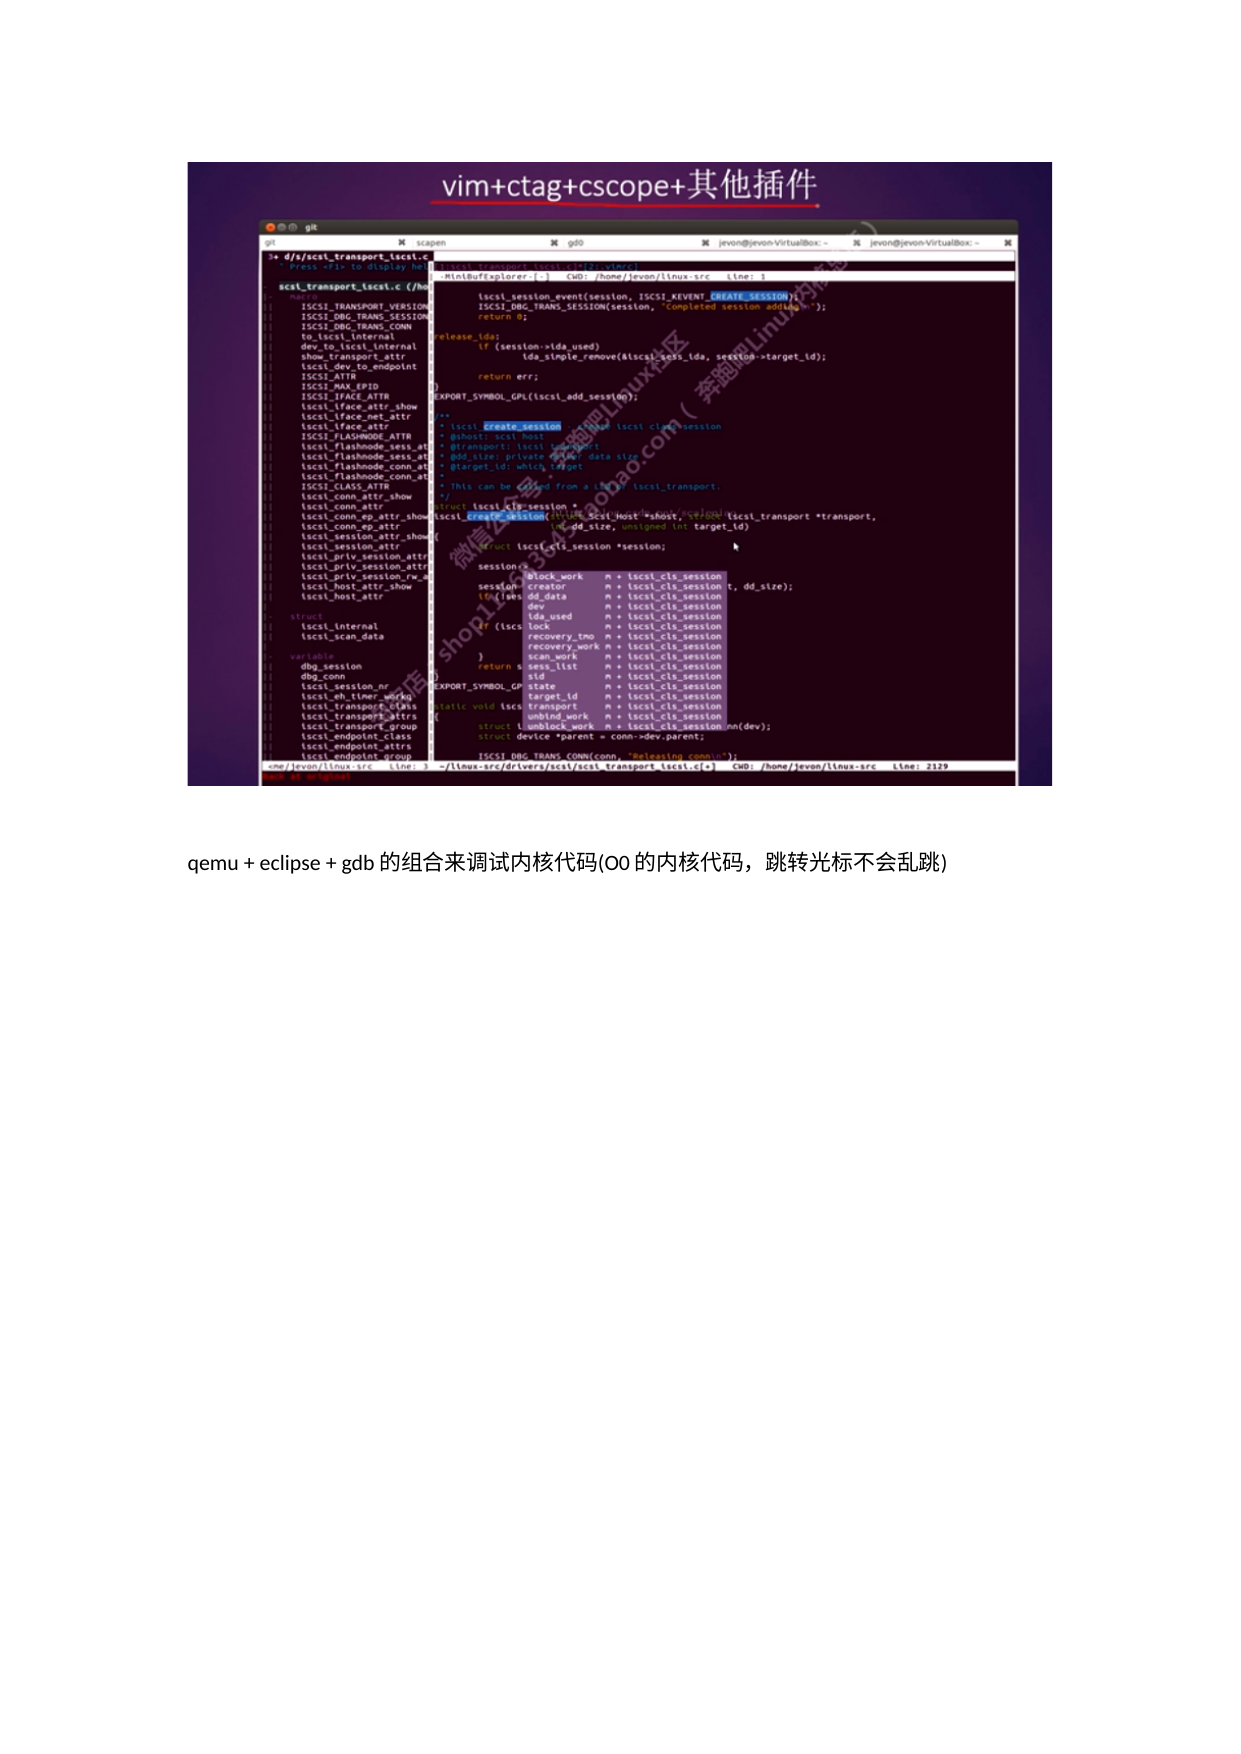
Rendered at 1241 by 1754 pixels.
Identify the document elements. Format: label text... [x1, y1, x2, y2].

picture [187, 162, 1053, 786]
list qemu + eclipse + gdb的组合来调试内核代码(O0的内核代码，跳转光标不会乱跳) [187, 844, 1053, 877]
